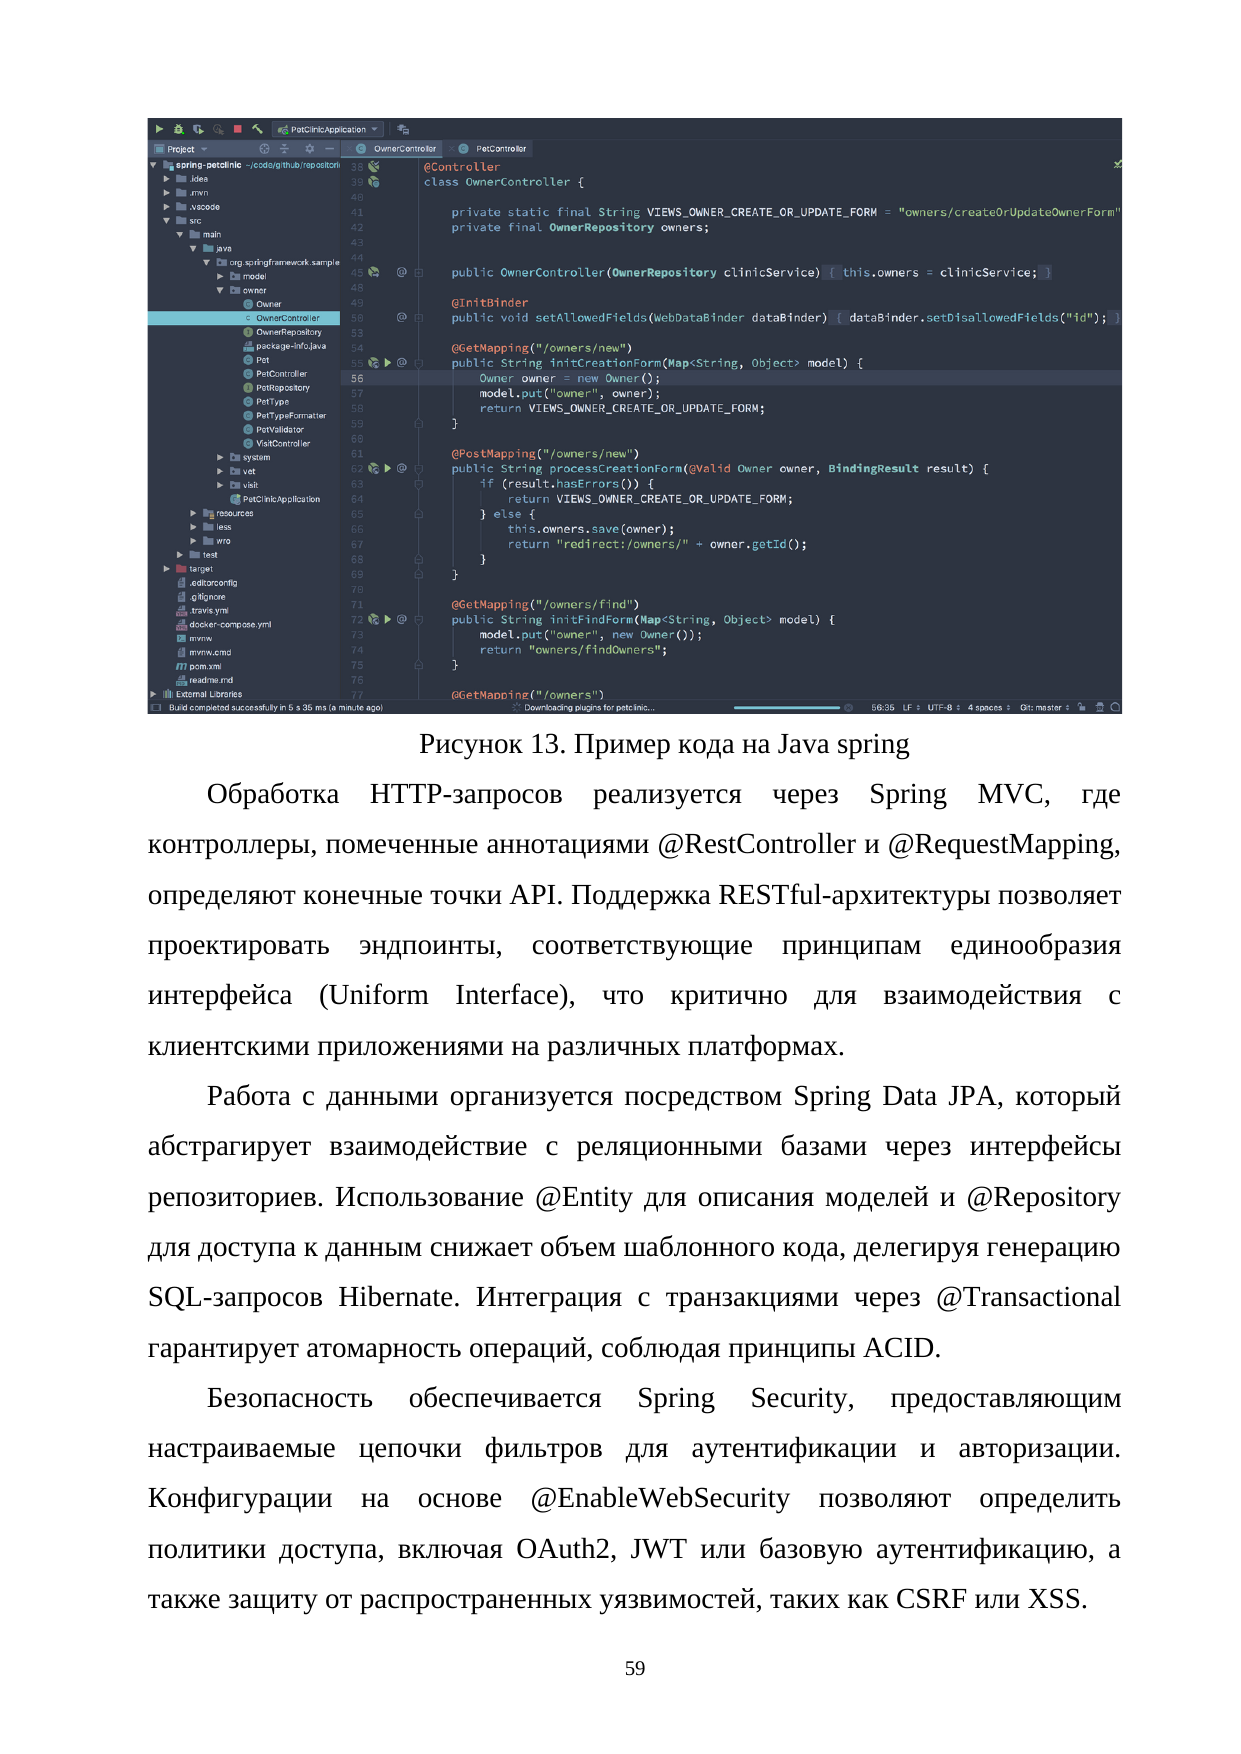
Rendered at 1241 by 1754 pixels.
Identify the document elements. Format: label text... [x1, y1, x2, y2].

text Обработка HTTP-запросов реализуется через Spring MVC, где контроллеры, помеченные аннотациями @RestController и @RequestMapping, определяют конечные точки API. Поддержка RESTful-архитектуры позволяет проектировать эндпоинты, соответствующие принципам единообразия интерфейса (Uniform Interface), что критично для взаимодействия с клиентскими приложениями на различных платформах. [148, 776, 1122, 1061]
picture [147, 118, 1123, 714]
text Безопасность обеспечивается Spring Security, предоставляющим настраиваемые цепочки фильтров для аутентификации и авторизации. Конфигурации на основе @EnableWebSecurity позволяют определить политики доступа, включая OAuth2, JWT или базовую аутентификацию, а также защиту от распространенных уязвимостей, таких как CSRF или XSS. [148, 1380, 1122, 1615]
text Рисунок 13. Пример кода на Java spring [148, 726, 1122, 759]
text Работа с данными организуется посредством Spring Data JPA, который абстрагирует взаимодействие с реляционными базами через интерфейсы репозиториев. Использование @Entity для описания моделей и @Repository для доступа к данным снижает объем шаблонного кода, делегируя генерацию SQL-запросов Hibernate. Интеграция с транзакциями через @Transactional гарантирует атомарность операций, соблюдая принципы ACID. [148, 1078, 1122, 1363]
